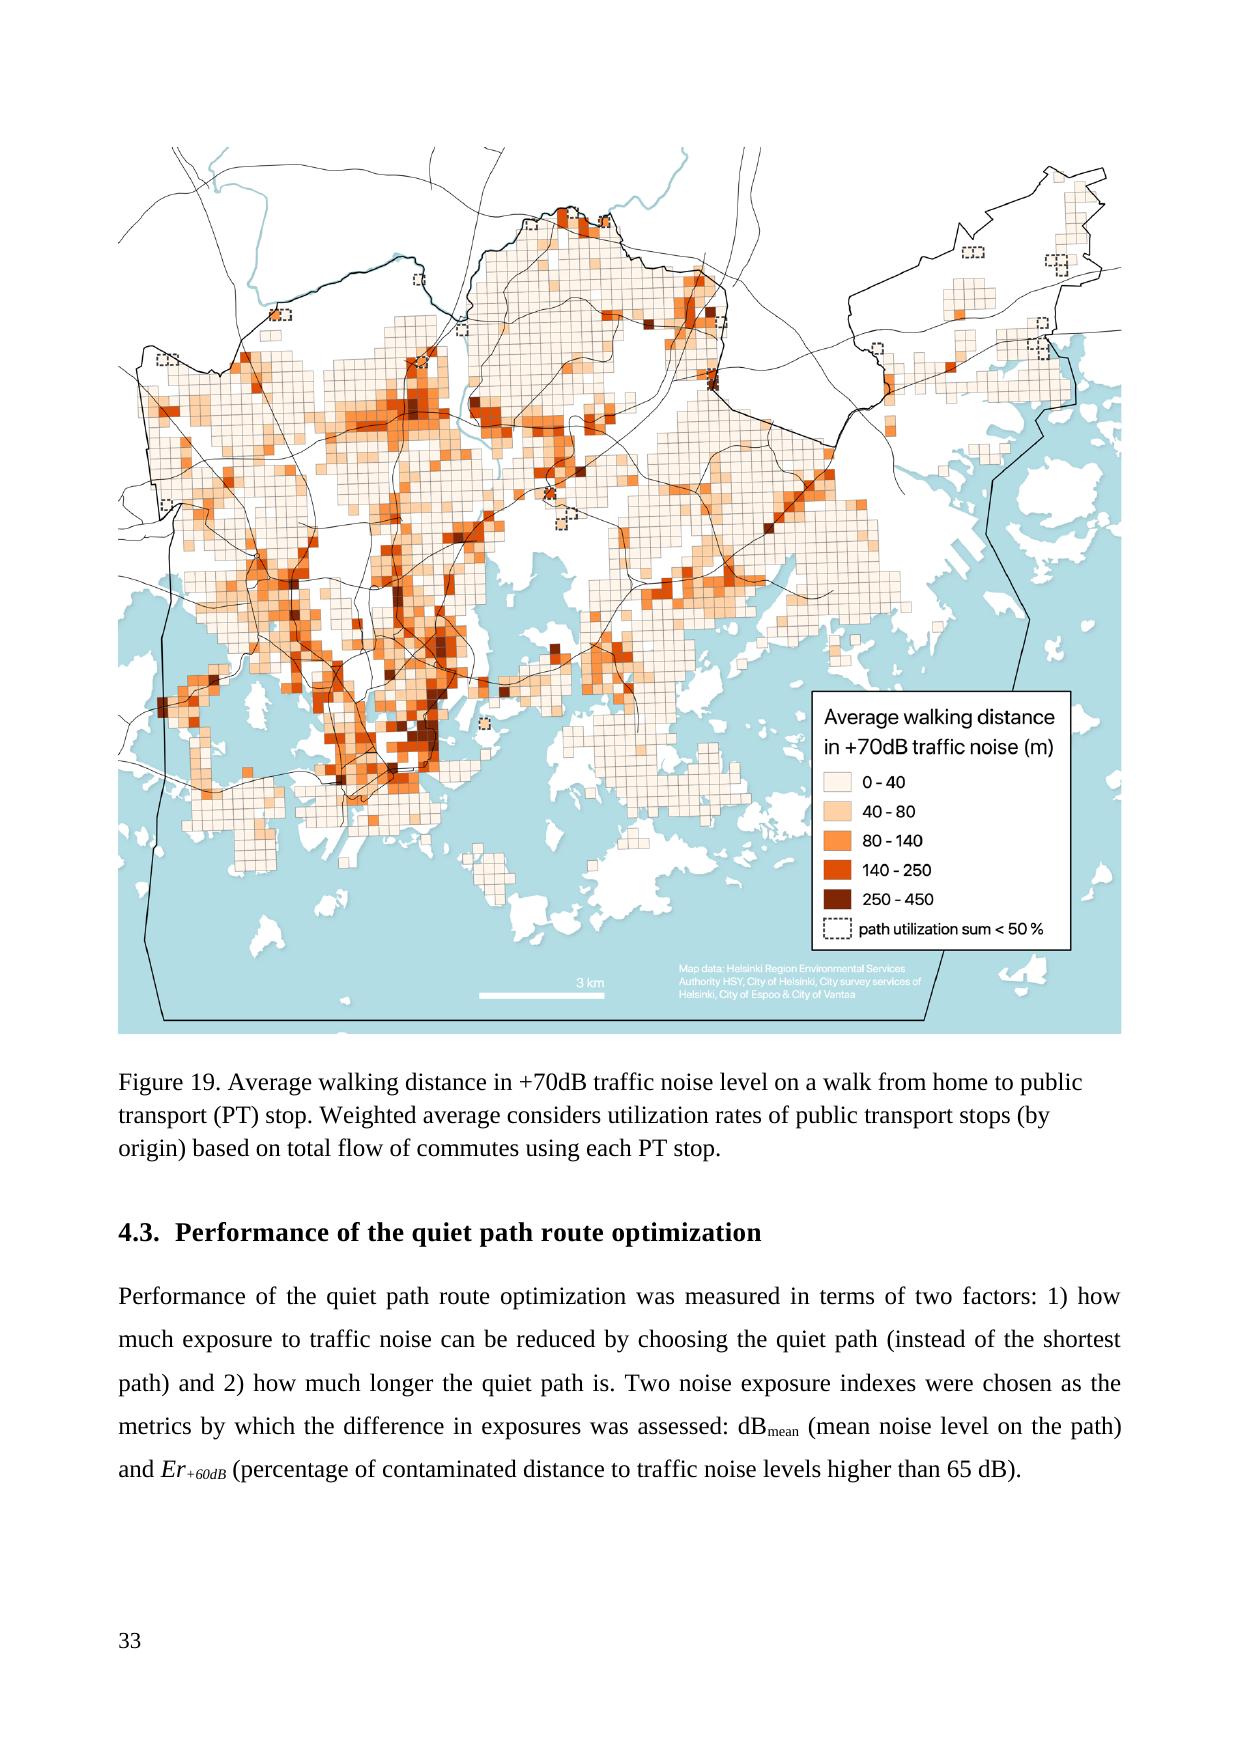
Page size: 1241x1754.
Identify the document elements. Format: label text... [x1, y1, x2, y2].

subtitle Performance of the quiet path route optimization [118, 1216, 1122, 1247]
text Performance of the quiet path route optimization was measured in terms of two factors: 1) how much exposure to traffic noise can be reduced by choosing the quiet path (instead of the shortest path) and 2) how much longer the quiet path is. Two noise exposure indexes were chosen as the metrics by which the difference in exposures was assessed: dBmean (mean noise level on the path) and Er+60dB (percentage of contaminated distance to traffic noise levels higher than 65 dB). [118, 1281, 1122, 1483]
picture [118, 147, 1122, 1034]
